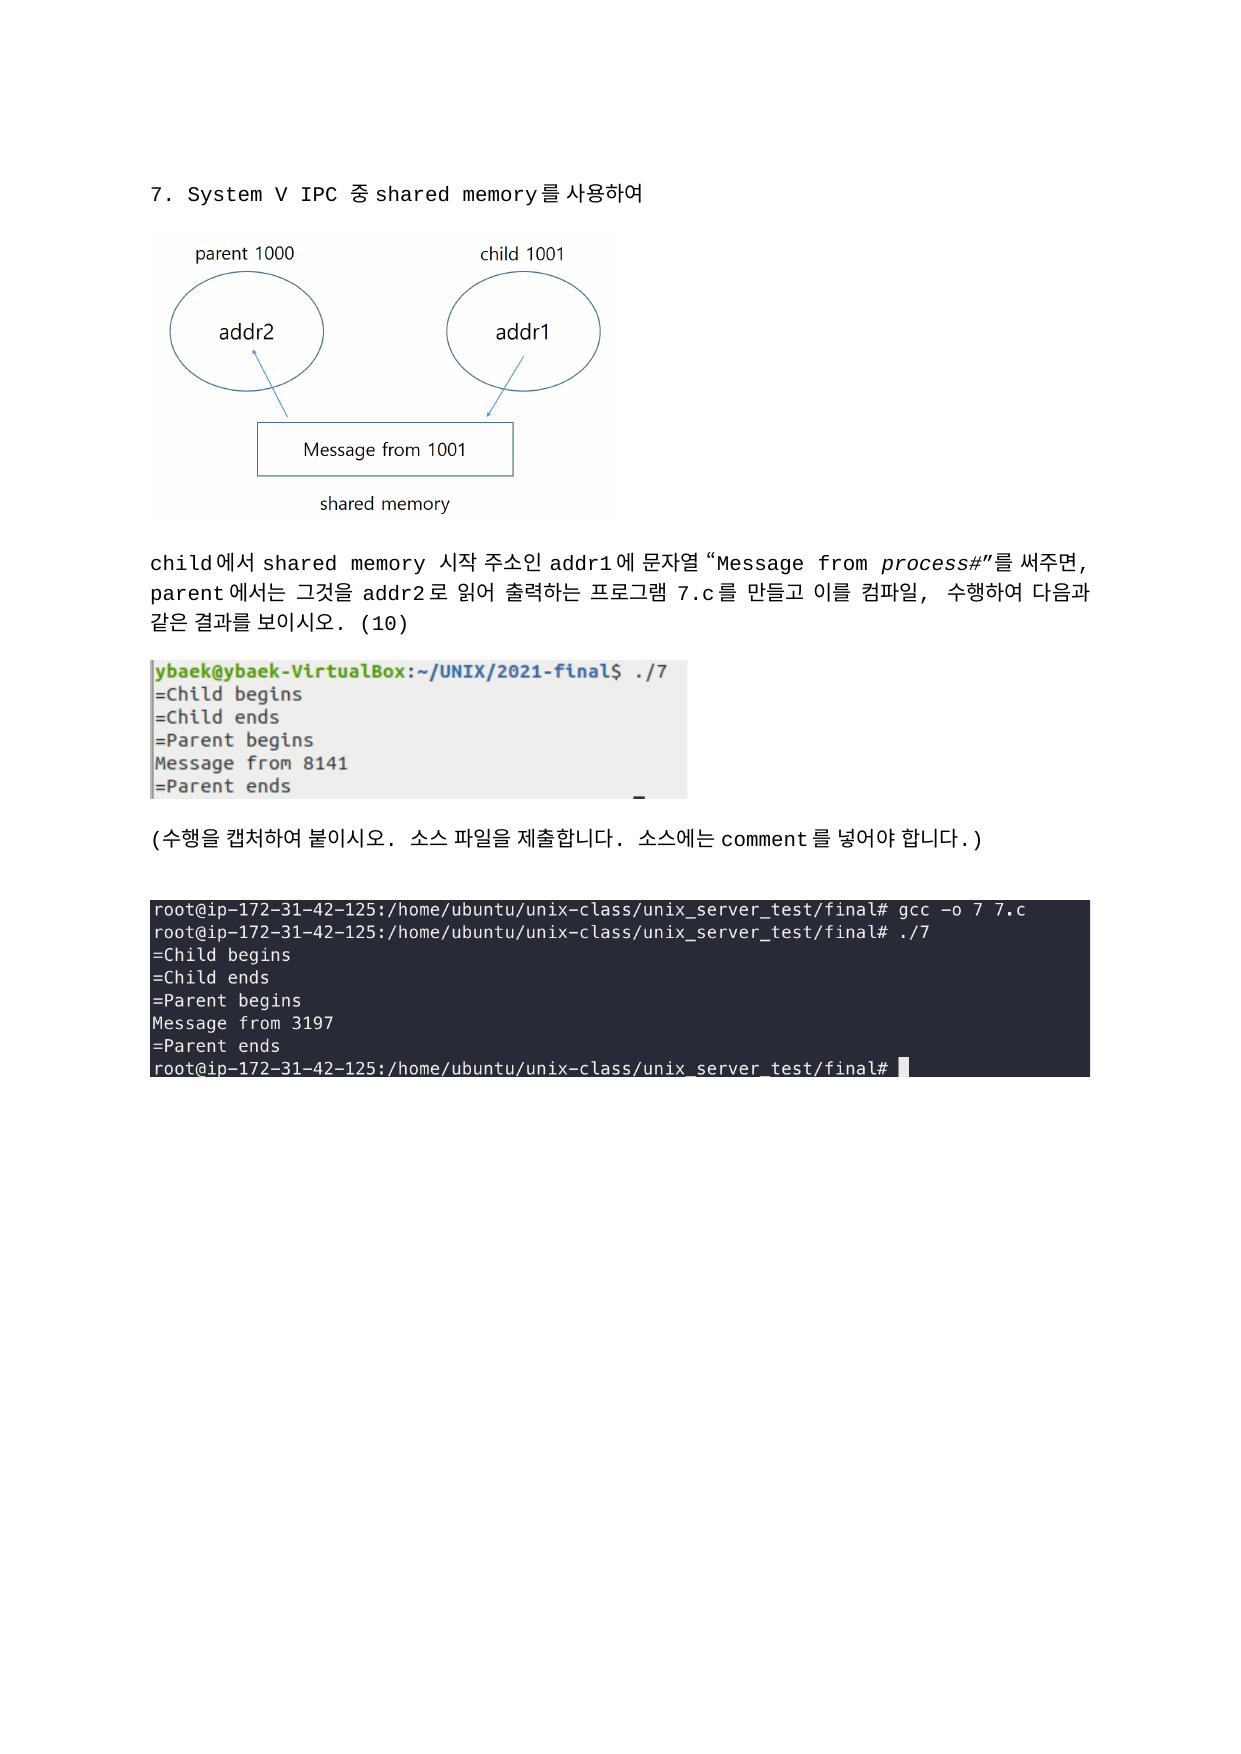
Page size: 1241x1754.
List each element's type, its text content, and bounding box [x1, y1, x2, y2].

text (수행을 캡처하여 붙이시오. 소스 파일을 제출합니다. 소스에는 comment를 넣어야 합니다.) [150, 822, 1090, 853]
picture [150, 231, 620, 523]
text child에서 shared memory 시작 주소인 addr1에 문자열 “Message from process#”를 써주면, parent에서는 그것을 addr2로 읽어 출력하는 프로그램 7.c를 만들고 이를 컴파일, 수행하여 다음과 같은 결과를 보이시오. (10) [150, 546, 1090, 637]
picture [150, 660, 688, 799]
text 7. System V IPC 중 shared memory를 사용하여 [150, 177, 1090, 208]
picture [150, 900, 1091, 1077]
